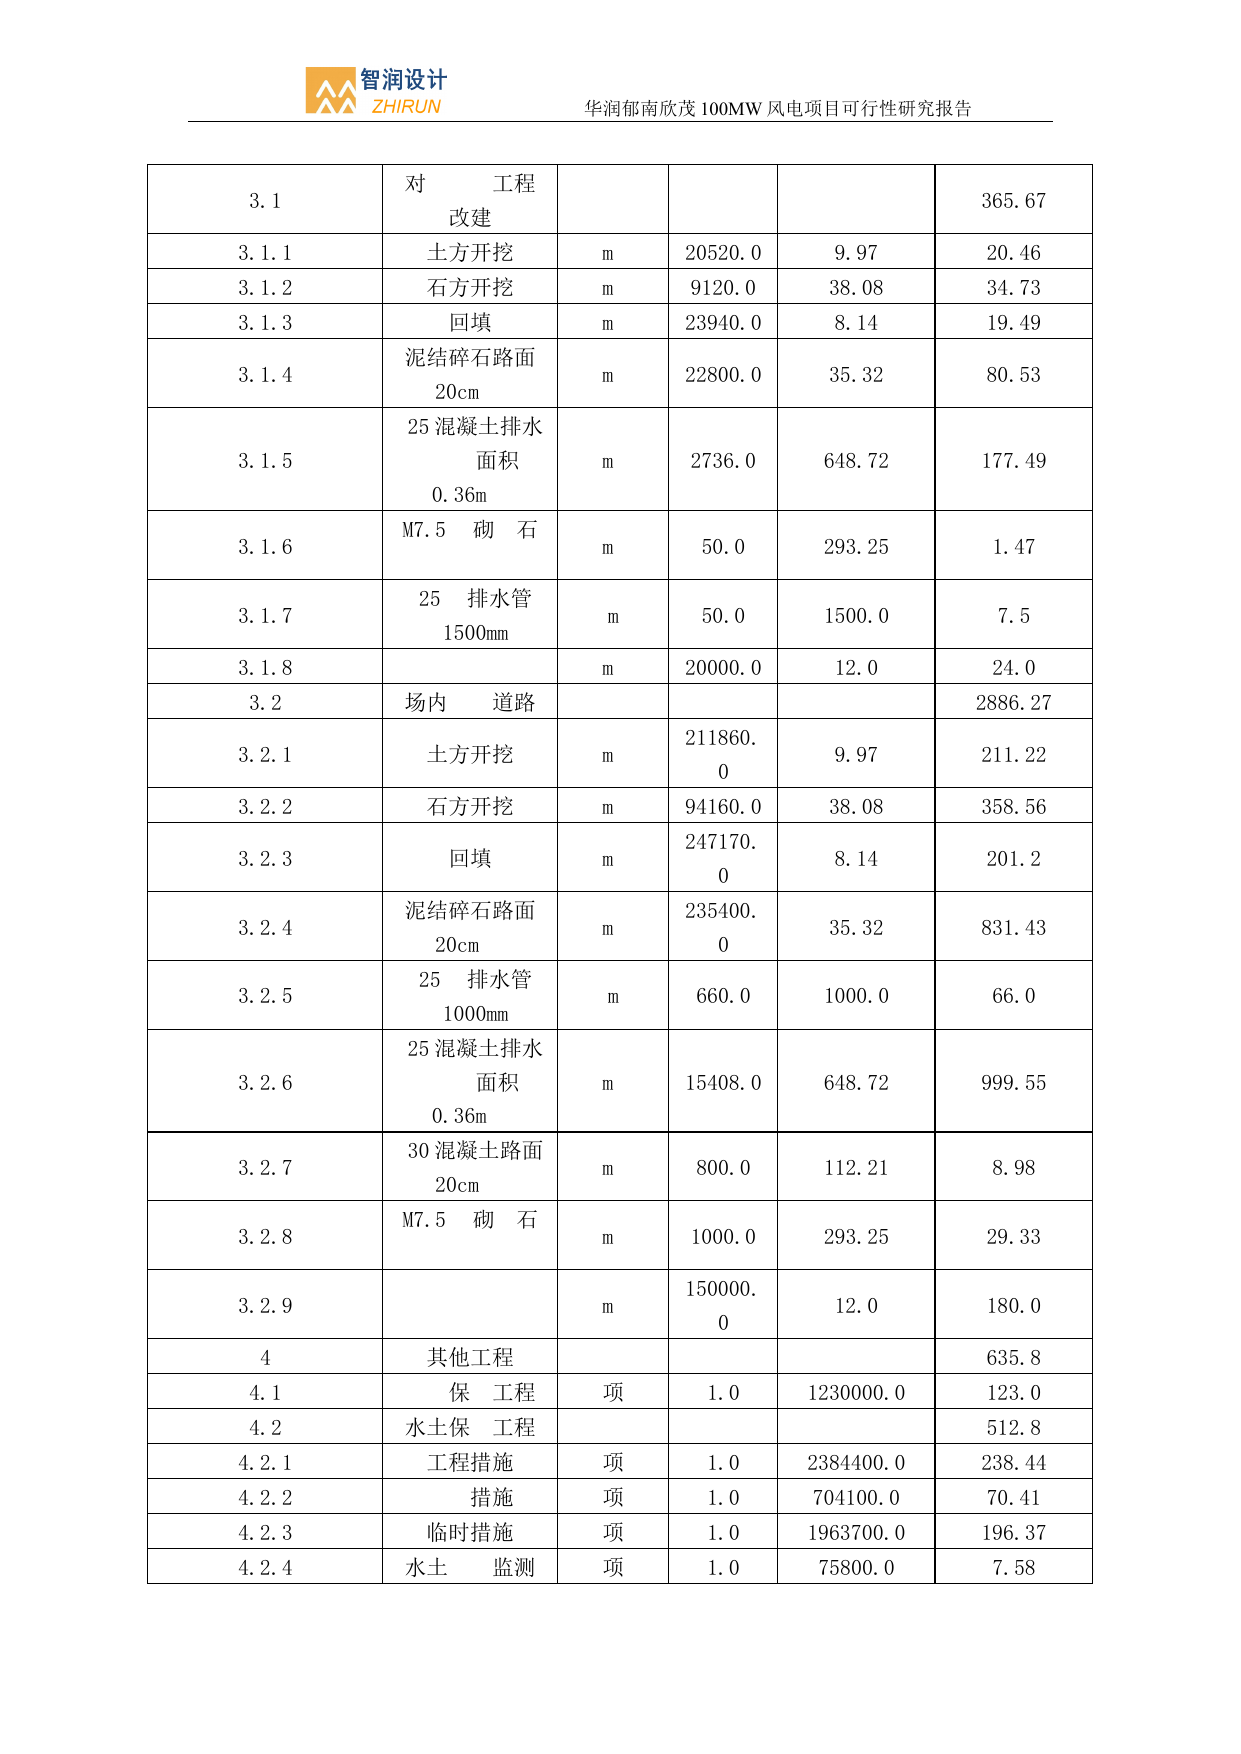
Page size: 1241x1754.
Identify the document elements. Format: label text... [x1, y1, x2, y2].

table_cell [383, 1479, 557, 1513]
table_cell 石方开挖 [383, 788, 557, 822]
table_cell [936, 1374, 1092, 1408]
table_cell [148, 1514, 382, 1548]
table_cell 800.0 [669, 1133, 777, 1200]
table_cell 8.14 [778, 304, 934, 338]
table_cell 土方开挖 [383, 719, 557, 787]
table_cell 112.21 [778, 1133, 934, 1200]
picture [305, 65, 448, 115]
table_cell 3.1.7 [148, 580, 382, 648]
table_cell - [558, 684, 668, 718]
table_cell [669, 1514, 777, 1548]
table_cell 3.2 [148, 684, 382, 718]
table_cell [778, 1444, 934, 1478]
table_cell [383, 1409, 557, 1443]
table_cell - [778, 165, 934, 233]
table_cell C30混凝土路面(20cm厚) [383, 1133, 557, 1200]
table_cell 235400.0 [669, 892, 777, 959]
table_cell 831.43 [936, 892, 1092, 959]
table_cell m³ [558, 511, 668, 579]
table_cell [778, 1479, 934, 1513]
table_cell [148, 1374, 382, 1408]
table_cell 3.2.1 [148, 719, 382, 787]
table_cell M7.5浆砌片石护坡 [383, 511, 557, 579]
table_cell m² [558, 1270, 668, 1338]
table_cell C25砼排水管D1500mm [383, 580, 557, 648]
table_cell 34.73 [936, 269, 1092, 303]
table_cell 19.49 [936, 304, 1092, 338]
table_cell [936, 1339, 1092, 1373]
table_cell 3.2.2 [148, 788, 382, 822]
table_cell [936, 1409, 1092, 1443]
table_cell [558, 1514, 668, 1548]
table_cell 植草护坡 [383, 1270, 557, 1338]
table_cell 对外交通工程(改建) [383, 165, 557, 233]
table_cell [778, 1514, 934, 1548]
table_cell - [669, 165, 777, 233]
table_cell 2736.0 [669, 408, 777, 510]
table_cell m³ [558, 408, 668, 510]
table_cell m³ [558, 719, 668, 787]
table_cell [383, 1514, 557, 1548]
table_cell 3.2.4 [148, 892, 382, 959]
table_cell 23940.0 [669, 304, 777, 338]
table_cell 150000.0 [669, 1270, 777, 1338]
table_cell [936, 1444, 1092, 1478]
table_cell 回填 [383, 823, 557, 891]
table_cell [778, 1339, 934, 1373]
table_cell 3.2.6 [148, 1030, 382, 1131]
table_cell 660.0 [669, 961, 777, 1028]
table_cell 1000.0 [669, 1201, 777, 1269]
table_cell 999.55 [936, 1030, 1092, 1131]
table_cell 3.2.7 [148, 1133, 382, 1200]
table_cell 泥结碎石路面(20cm厚) [383, 339, 557, 407]
table_cell m² [558, 1133, 668, 1200]
table_cell 365.67 [936, 165, 1092, 233]
table_cell 211860.0 [669, 719, 777, 787]
table_cell 2886.27 [936, 684, 1092, 718]
table_cell 94160.0 [669, 788, 777, 822]
table_cell 3.1.5 [148, 408, 382, 510]
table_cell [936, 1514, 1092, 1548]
table_cell 3.2.9 [148, 1270, 382, 1338]
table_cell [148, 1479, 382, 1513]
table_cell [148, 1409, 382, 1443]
table_cell 177.49 [936, 408, 1092, 510]
table_cell 66.0 [936, 961, 1092, 1028]
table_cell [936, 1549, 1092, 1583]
table_cell 泥结碎石路面(20cm厚) [383, 892, 557, 959]
table_cell M7.5浆砌片石护坡 [383, 1201, 557, 1269]
table_cell 180.0 [936, 1270, 1092, 1338]
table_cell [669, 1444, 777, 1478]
table_cell 12.0 [778, 649, 934, 683]
table_cell 38.08 [778, 788, 934, 822]
table_cell 20520.0 [669, 234, 777, 268]
table_cell 648.72 [778, 1030, 934, 1131]
table_cell 38.08 [778, 269, 934, 303]
table_cell 293.25 [778, 1201, 934, 1269]
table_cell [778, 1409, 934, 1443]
table_cell 35.32 [778, 892, 934, 959]
table_cell 7.5 [936, 580, 1092, 648]
table_cell 247170.0 [669, 823, 777, 891]
table_cell 9.97 [778, 719, 934, 787]
table_cell 358.56 [936, 788, 1092, 822]
table_cell 1500.0 [778, 580, 934, 648]
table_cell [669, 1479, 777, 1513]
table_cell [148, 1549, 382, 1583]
table_cell 8.98 [936, 1133, 1092, 1200]
table_cell 15408.0 [669, 1030, 777, 1131]
table_cell 29.33 [936, 1201, 1092, 1269]
table_cell m³ [558, 823, 668, 891]
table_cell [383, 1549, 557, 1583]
table_cell m³ [558, 269, 668, 303]
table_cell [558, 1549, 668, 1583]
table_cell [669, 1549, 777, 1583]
table_cell 3.2.5 [148, 961, 382, 1028]
table_cell 3.1.2 [148, 269, 382, 303]
table_cell 石方开挖 [383, 269, 557, 303]
table_cell 3.1.6 [148, 511, 382, 579]
table_cell 3.1.3 [148, 304, 382, 338]
table_cell - [669, 684, 777, 718]
table_cell 3.1.8 [148, 649, 382, 683]
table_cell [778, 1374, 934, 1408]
table_cell 648.72 [778, 408, 934, 510]
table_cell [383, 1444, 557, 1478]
table_cell 50.0 [669, 511, 777, 579]
table_cell m³ [558, 234, 668, 268]
table_cell - [558, 165, 668, 233]
table_cell 211.22 [936, 719, 1092, 787]
table_cell 1000.0 [778, 961, 934, 1028]
table_cell 80.53 [936, 339, 1092, 407]
table_cell 20.46 [936, 234, 1092, 268]
table_cell 其他工程 [383, 1339, 557, 1373]
table_cell 12.0 [778, 1270, 934, 1338]
table_cell m³ [558, 788, 668, 822]
table_cell m³ [558, 304, 668, 338]
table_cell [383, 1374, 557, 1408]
table_cell 22800.0 [669, 339, 777, 407]
table_cell C25混凝土排水沟(截面积0.36m²) [383, 408, 557, 510]
table_cell 35.32 [778, 339, 934, 407]
table_cell 8.14 [778, 823, 934, 891]
table_cell 4 [148, 1339, 382, 1373]
table_cell 3.2.8 [148, 1201, 382, 1269]
table_cell 50.0 [669, 580, 777, 648]
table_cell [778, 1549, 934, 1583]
table_cell 回填 [383, 304, 557, 338]
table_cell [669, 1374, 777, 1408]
table_cell 24.0 [936, 649, 1092, 683]
table_cell m [558, 961, 668, 1028]
table_cell 3.1.4 [148, 339, 382, 407]
table_cell m³ [558, 1201, 668, 1269]
table_cell 9120.0 [669, 269, 777, 303]
table_cell 场内交通道路 [383, 684, 557, 718]
table_cell 9.97 [778, 234, 934, 268]
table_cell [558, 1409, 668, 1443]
table_cell 草皮护坡 [383, 649, 557, 683]
table_cell 20000.0 [669, 649, 777, 683]
table_cell m [558, 580, 668, 648]
table_cell C25混凝土排水沟(截面积0.36m²) [383, 1030, 557, 1131]
table_cell 3.1 [148, 165, 382, 233]
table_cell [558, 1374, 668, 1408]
table_cell m³ [558, 1030, 668, 1131]
table_cell - [778, 684, 934, 718]
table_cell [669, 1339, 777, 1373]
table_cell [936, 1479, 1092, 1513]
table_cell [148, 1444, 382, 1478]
table_cell 201.2 [936, 823, 1092, 891]
table_cell m² [558, 339, 668, 407]
table_cell - [558, 1339, 668, 1373]
table_cell m² [558, 892, 668, 959]
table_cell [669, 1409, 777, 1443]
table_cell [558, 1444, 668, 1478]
table_cell 1.47 [936, 511, 1092, 579]
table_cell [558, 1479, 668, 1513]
table_cell m² [558, 649, 668, 683]
table_cell 293.25 [778, 511, 934, 579]
table_cell C25砼排水管D1000mm [383, 961, 557, 1028]
table_cell 3.2.3 [148, 823, 382, 891]
table_cell 土方开挖 [383, 234, 557, 268]
table_cell 3.1.1 [148, 234, 382, 268]
